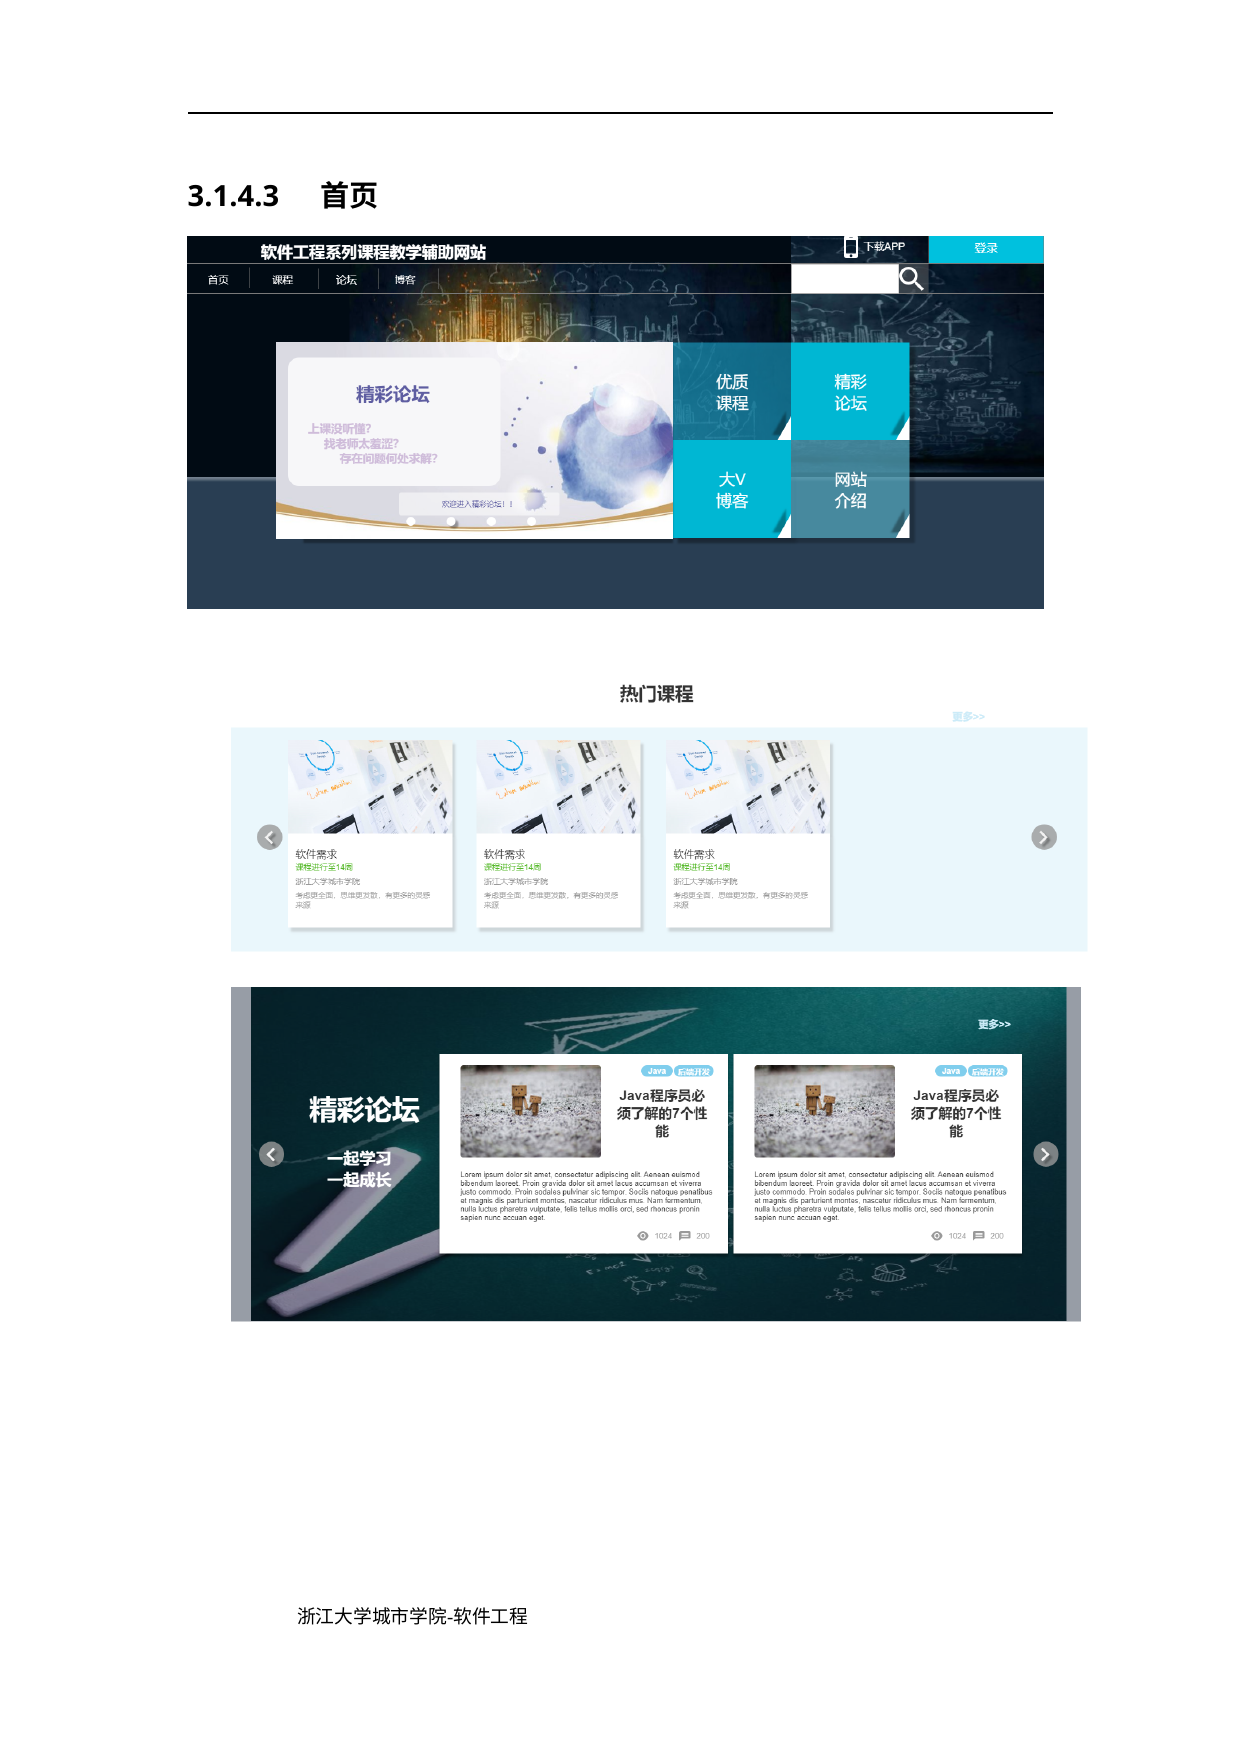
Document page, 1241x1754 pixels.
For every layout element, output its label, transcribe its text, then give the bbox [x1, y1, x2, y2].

text 首页 [187, 161, 1053, 226]
picture [231, 648, 1098, 968]
picture [187, 236, 1053, 638]
picture [231, 973, 1098, 1332]
